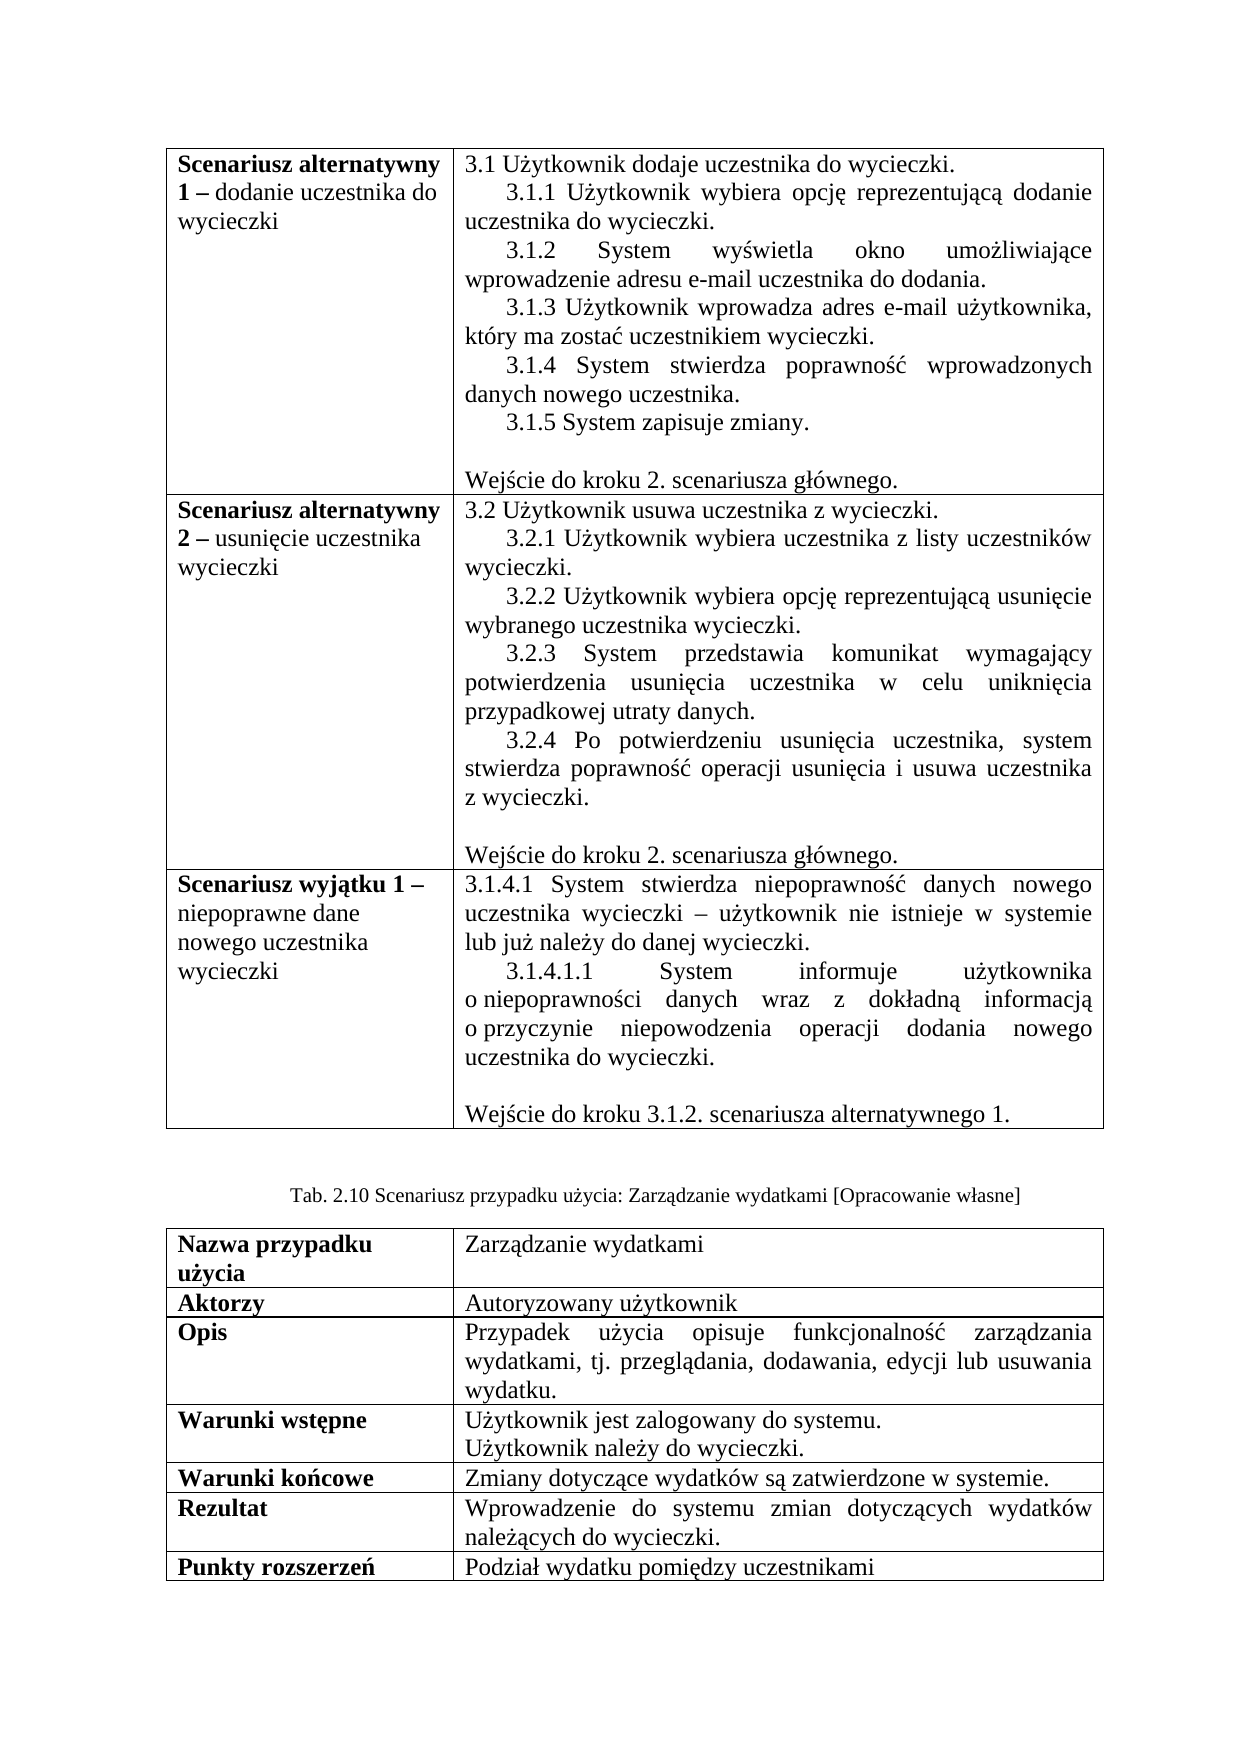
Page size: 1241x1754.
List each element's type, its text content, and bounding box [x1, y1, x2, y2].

table_cell Zmiany dotyczące wydatków są zatwierdzone w systemie. [454, 1463, 1103, 1492]
table_header 3.1 Użytkownik dodaje uczestnika do wycieczki. 3.1.1 Użytkownik wybiera opcję reprezentującą dodanie uczestnika do wycieczki. 3.1.2 System wyświetla okno umożliwiające wprowadzenie adresu e-mail uczestnika do dodania. 3.1.3 Użytkownik wprowadza adres e-mail użytkownika, który ma zostać uczestnikiem wycieczki. 3.1.4 System stwierdza poprawność wprowadzonych danych nowego uczestnika. 3.1.5 System zapisuje zmiany. Wejście do kroku 2. scenariusza głównego. [454, 149, 1103, 494]
table_cell Opis [167, 1318, 453, 1404]
table_cell Punkty rozszerzeń [167, 1552, 453, 1580]
table_cell Przypadek użycia opisuje funkcjonalność zarządzania wydatkami, tj. przeglądania, dodawania, edycji lub usuwania wydatku. [454, 1318, 1103, 1404]
table_cell Rezultat [167, 1493, 453, 1551]
table_cell Warunki końcowe [167, 1463, 453, 1492]
table_cell Podział wydatku pomiędzy uczestnikami [454, 1552, 1103, 1580]
table_cell 3.2 Użytkownik usuwa uczestnika z wycieczki. 3.2.1 Użytkownik wybiera uczestnika z listy uczestników wycieczki. 3.2.2 Użytkownik wybiera opcję reprezentującą usunięcie wybranego uczestnika wycieczki. 3.2.3 System przedstawia komunikat wymagający potwierdzenia usunięcia uczestnika w celu uniknięcia przypadkowej utraty danych. 3.2.4 Po potwierdzeniu usunięcia uczestnika, system stwierdza poprawność operacji usunięcia i usuwa uczestnika z wycieczki. Wejście do kroku 2. scenariusza głównego. [454, 495, 1103, 868]
table_cell Wprowadzenie do systemu zmian dotyczących wydatków należących do wycieczki. [454, 1493, 1103, 1551]
table_cell Aktorzy [167, 1288, 453, 1316]
table_header Nazwa przypadku użycia [167, 1229, 453, 1287]
table_cell 3.1.4.1 System stwierdza niepoprawność danych nowego uczestnika wycieczki – użytkownik nie istnieje w systemie lub już należy do danej wycieczki. 3.1.4.1.1 System informuje użytkownika o niepoprawności danych wraz z dokładną informacją o przyczynie niepowodzenia operacji dodania nowego uczestnika do wycieczki. Wejście do kroku 3.1.2. scenariusza alternatywnego 1. [454, 870, 1103, 1128]
table_header Scenariusz alternatywny 1 – dodanie uczestnika do wycieczki [167, 149, 453, 494]
table_cell Scenariusz alternatywny 2 – usunięcie uczestnika wycieczki [167, 495, 453, 868]
table_cell Warunki wstępne [167, 1405, 453, 1462]
table_header Zarządzanie wydatkami [454, 1229, 1103, 1287]
table_cell Użytkownik jest zalogowany do systemu. Użytkownik należy do wycieczki. [454, 1405, 1103, 1462]
table_cell Autoryzowany użytkownik [454, 1288, 1103, 1316]
table_cell Scenariusz wyjątku 1 – niepoprawne dane nowego uczestnika wycieczki [167, 870, 453, 1128]
